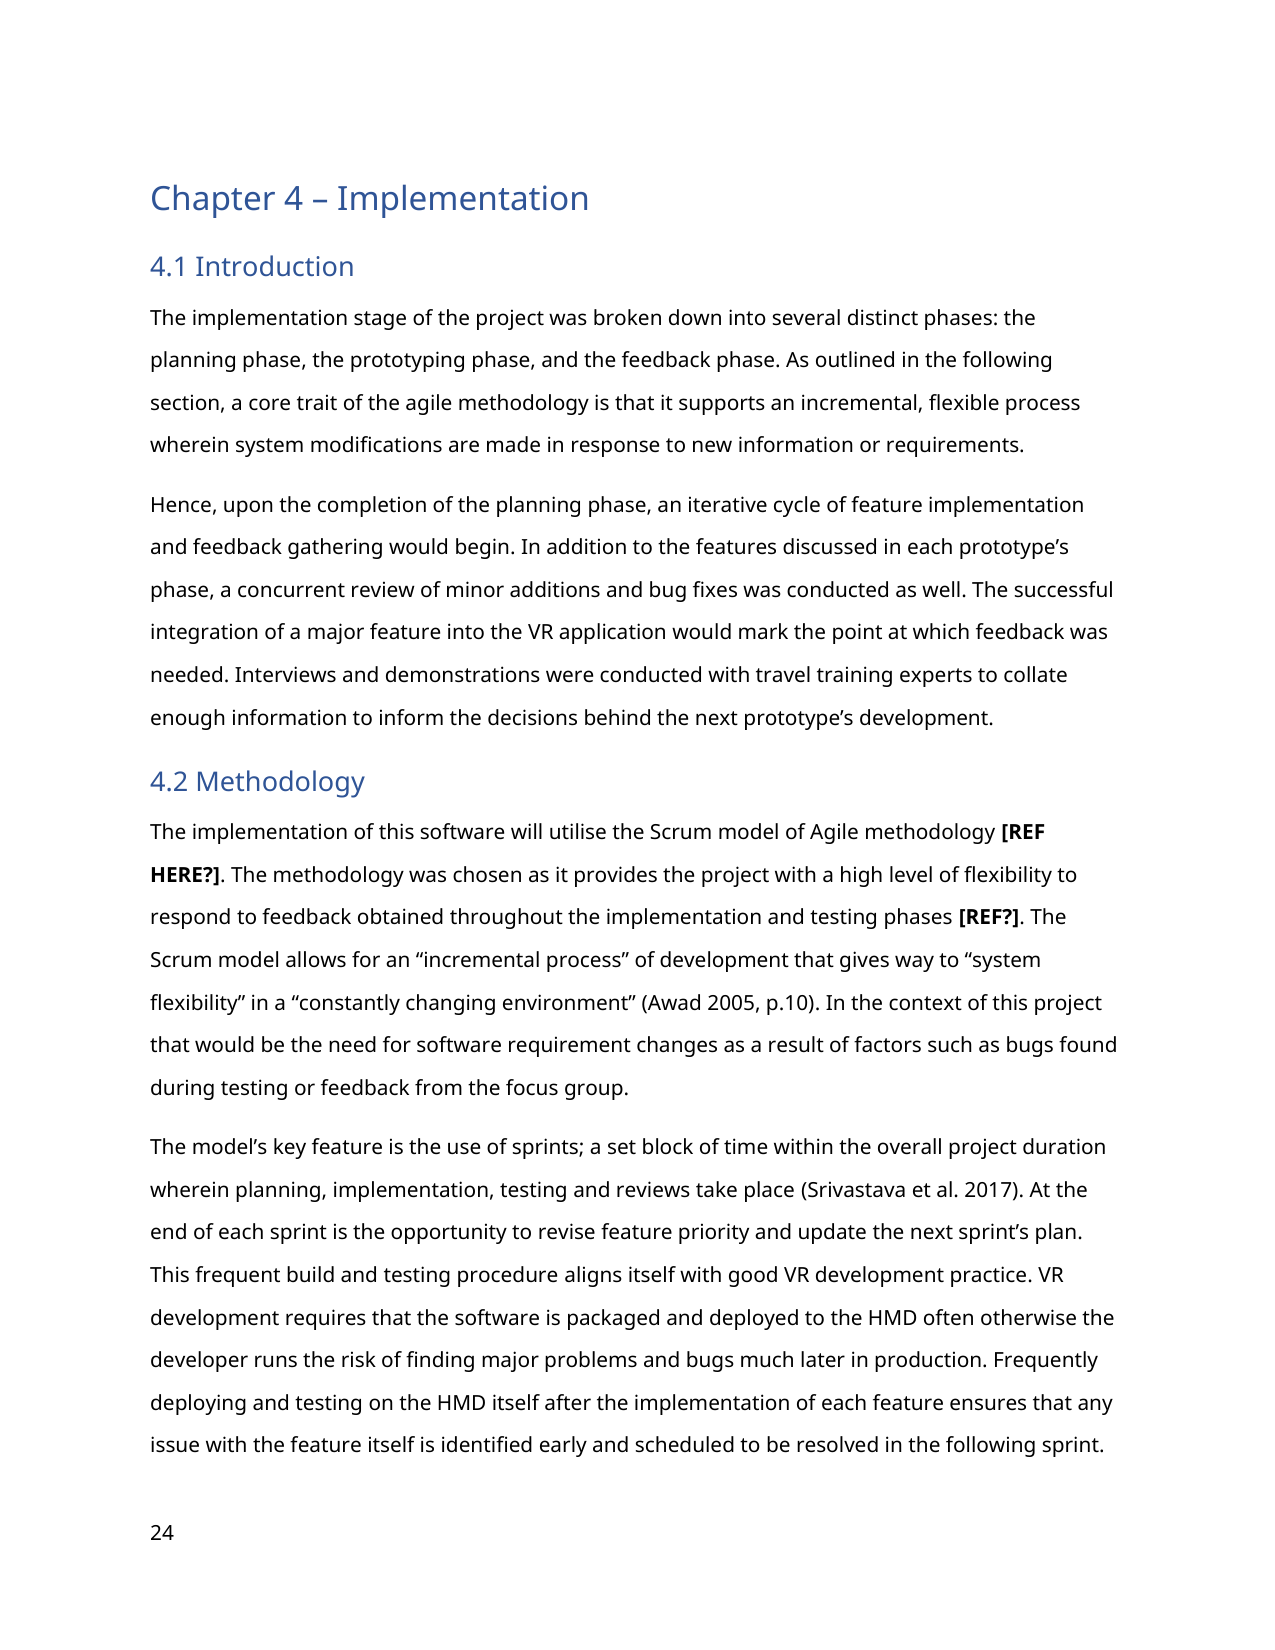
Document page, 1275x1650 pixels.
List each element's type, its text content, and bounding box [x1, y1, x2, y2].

text The implementation stage of the project was broken down into several distinct phases: the planning phase, the prototyping phase, and the feedback phase. As outlined in the following section, a core trait of the agile methodology is that it supports an incremental, flexible process wherein system modifications are made in response to new information or requirements. [150, 303, 1125, 459]
subtitle Chapter 4 – Implementation [150, 175, 1125, 220]
text Hence, upon the completion of the planning phase, an iterative cycle of feature implementation and feedback gathering would begin. In addition to the features discussed in each prototype’s phase, a concurrent review of minor additions and bug fixes was conducted as well. The successful integration of a major feature into the VR application would mark the point at which feedback was needed. Interviews and demonstrations were conducted with travel training experts to collate enough information to inform the decisions behind the next prototype’s development. [150, 490, 1125, 731]
subtitle 4.1 Introduction [150, 247, 1125, 284]
text The implementation of this software will utilise the Scrum model of Agile methodology [REF HERE?]. The methodology was chosen as it provides the project with a high level of flexibility to respond to feedback obtained throughout the implementation and testing phases [REF?]. The Scrum model allows for an “incremental process” of development that gives way to “system flexibility” in a “constantly changing environment” . In the context of this project that would be the need for software requirement changes as a result of factors such as bugs found during testing or feedback from the focus group. [150, 817, 1125, 1101]
text The model’s key feature is the use of sprints; a set block of time within the overall project duration wherein planning, implementation, testing and reviews take place . At the end of each sprint is the opportunity to revise feature priority and update the next sprint’s plan. This frequent build and testing procedure aligns itself with good VR development practice. VR development requires that the software is packaged and deployed to the HMD often otherwise the developer runs the risk of finding major problems and bugs much later in production. Frequently deploying and testing on the HMD itself after the implementation of each feature ensures that any issue with the feature itself is identified early and scheduled to be resolved in the following sprint. [150, 1132, 1125, 1459]
subtitle 4.2 Methodology [150, 762, 1125, 799]
